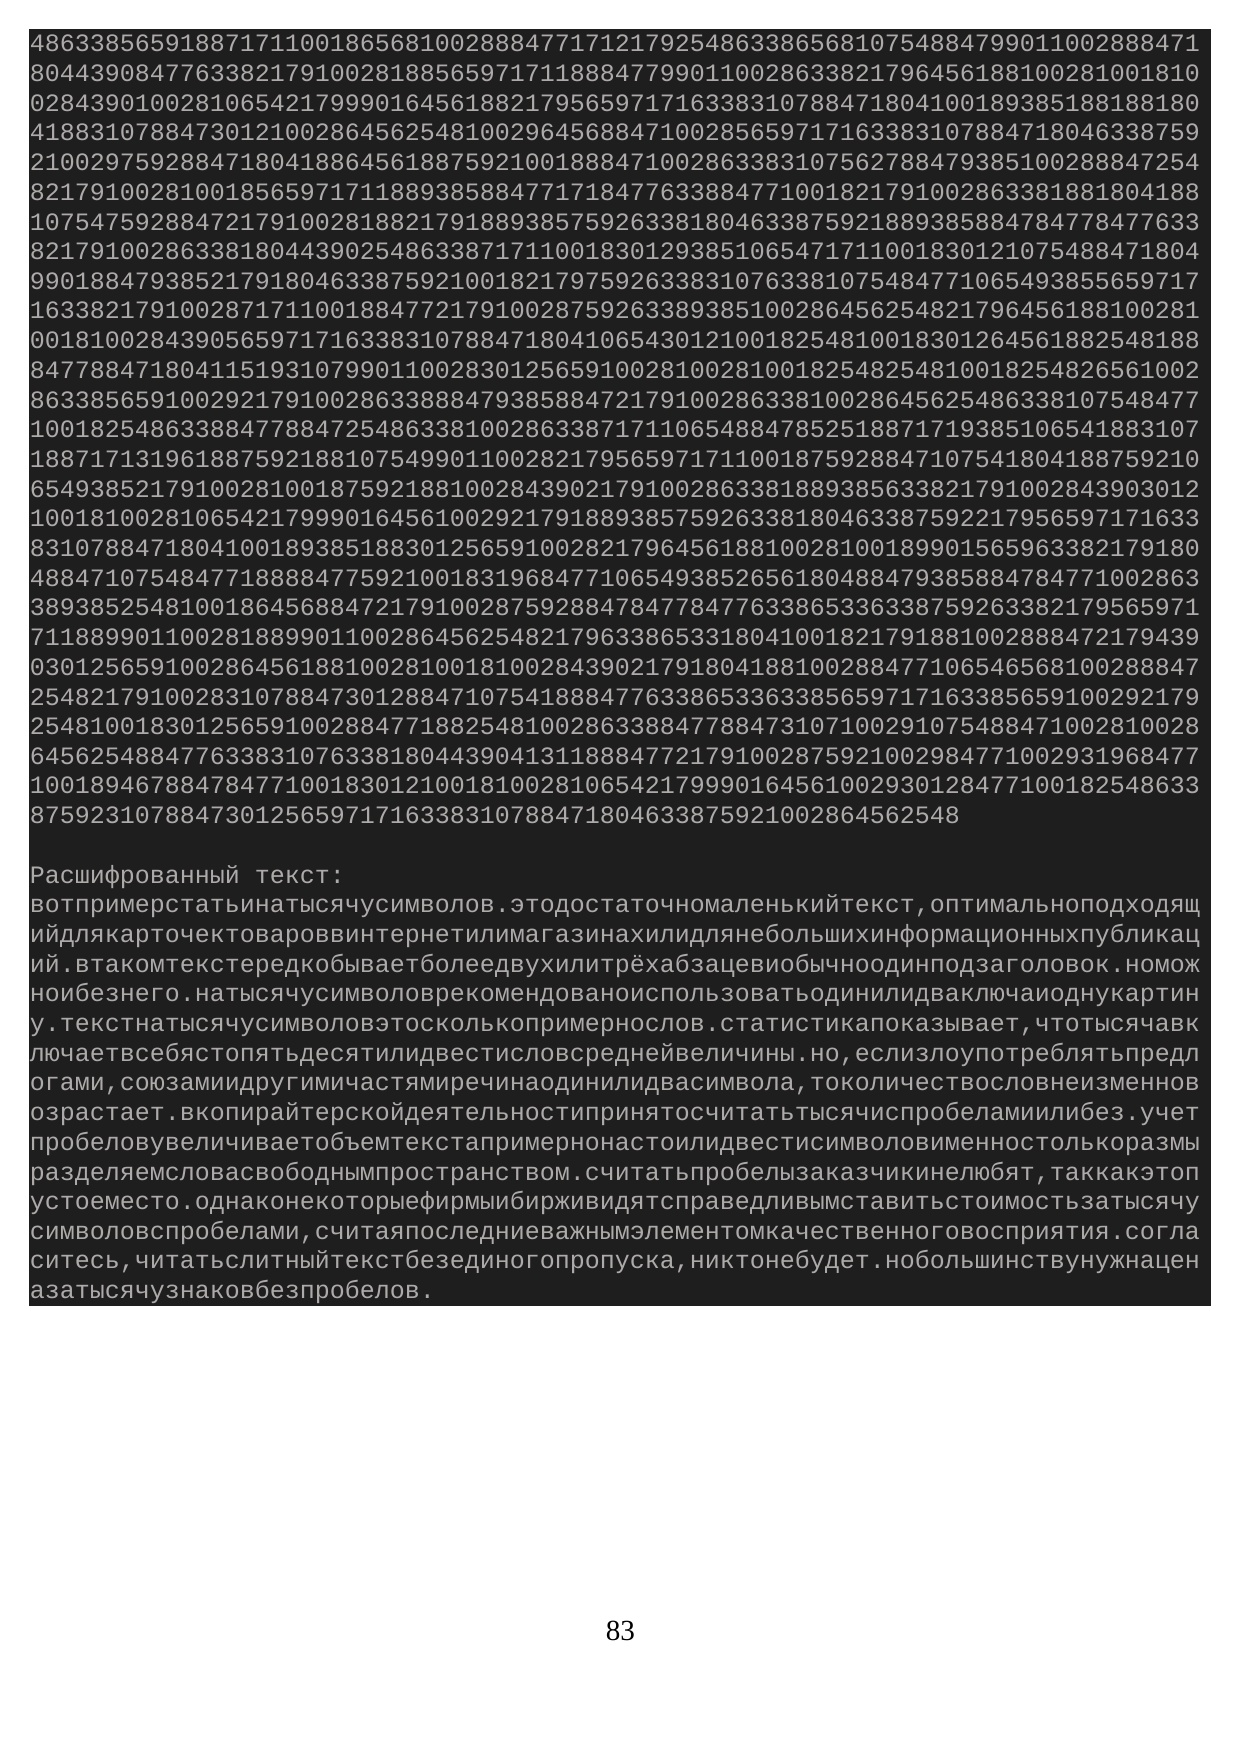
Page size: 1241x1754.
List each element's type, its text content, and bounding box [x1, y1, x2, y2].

text вотпримерстатьинатысячусимволов.этодостаточномаленькийтекст,оптимальноподходящийдлякарточектовароввинтернетилимагазинахилидлянебольшихинформационныхпубликаций.втакомтекстередкобываетболеедвухилитрёхабзацевиобычноодинподзаголовок.номожноибезнего.натысячусимволоврекомендованоиспользоватьодинилидваключаиоднукартину.текстнатысячусимволовэтосколькопримернослов.статистикапоказывает,чтотысячавключаетвсебястопятьдесятилидвестисловсреднейвеличины.но,еслизлоупотреблятьпредлогами,союзамиидругимичастямиречинаодинилидвасимвола,токоличествословнеизменновозрастает.вкопирайтерскойдеятельностипринятосчитатьтысячиспробеламиилибез.учетпробеловувеличиваетобъемтекстапримернонастоилидвестисимволовименностолькоразмыразделяемсловасвободнымпространством.считатьпробелызаказчикинелюбят,таккакэтопустоеместо.однаконекоторыефирмыибирживидятсправедливымставитьстоимостьзатысячусимволовспробелами,считаяпоследниеважнымэлементомкачественноговосприятия.согласитесь,читатьслитныйтекстбезединогопропуска,никтонебудет.нобольшинствунужнаценазатысячузнаковбезпробелов. [29, 891, 1211, 1306]
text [29, 29, 1211, 831]
text Расшифрованный текст: [29, 861, 1211, 891]
